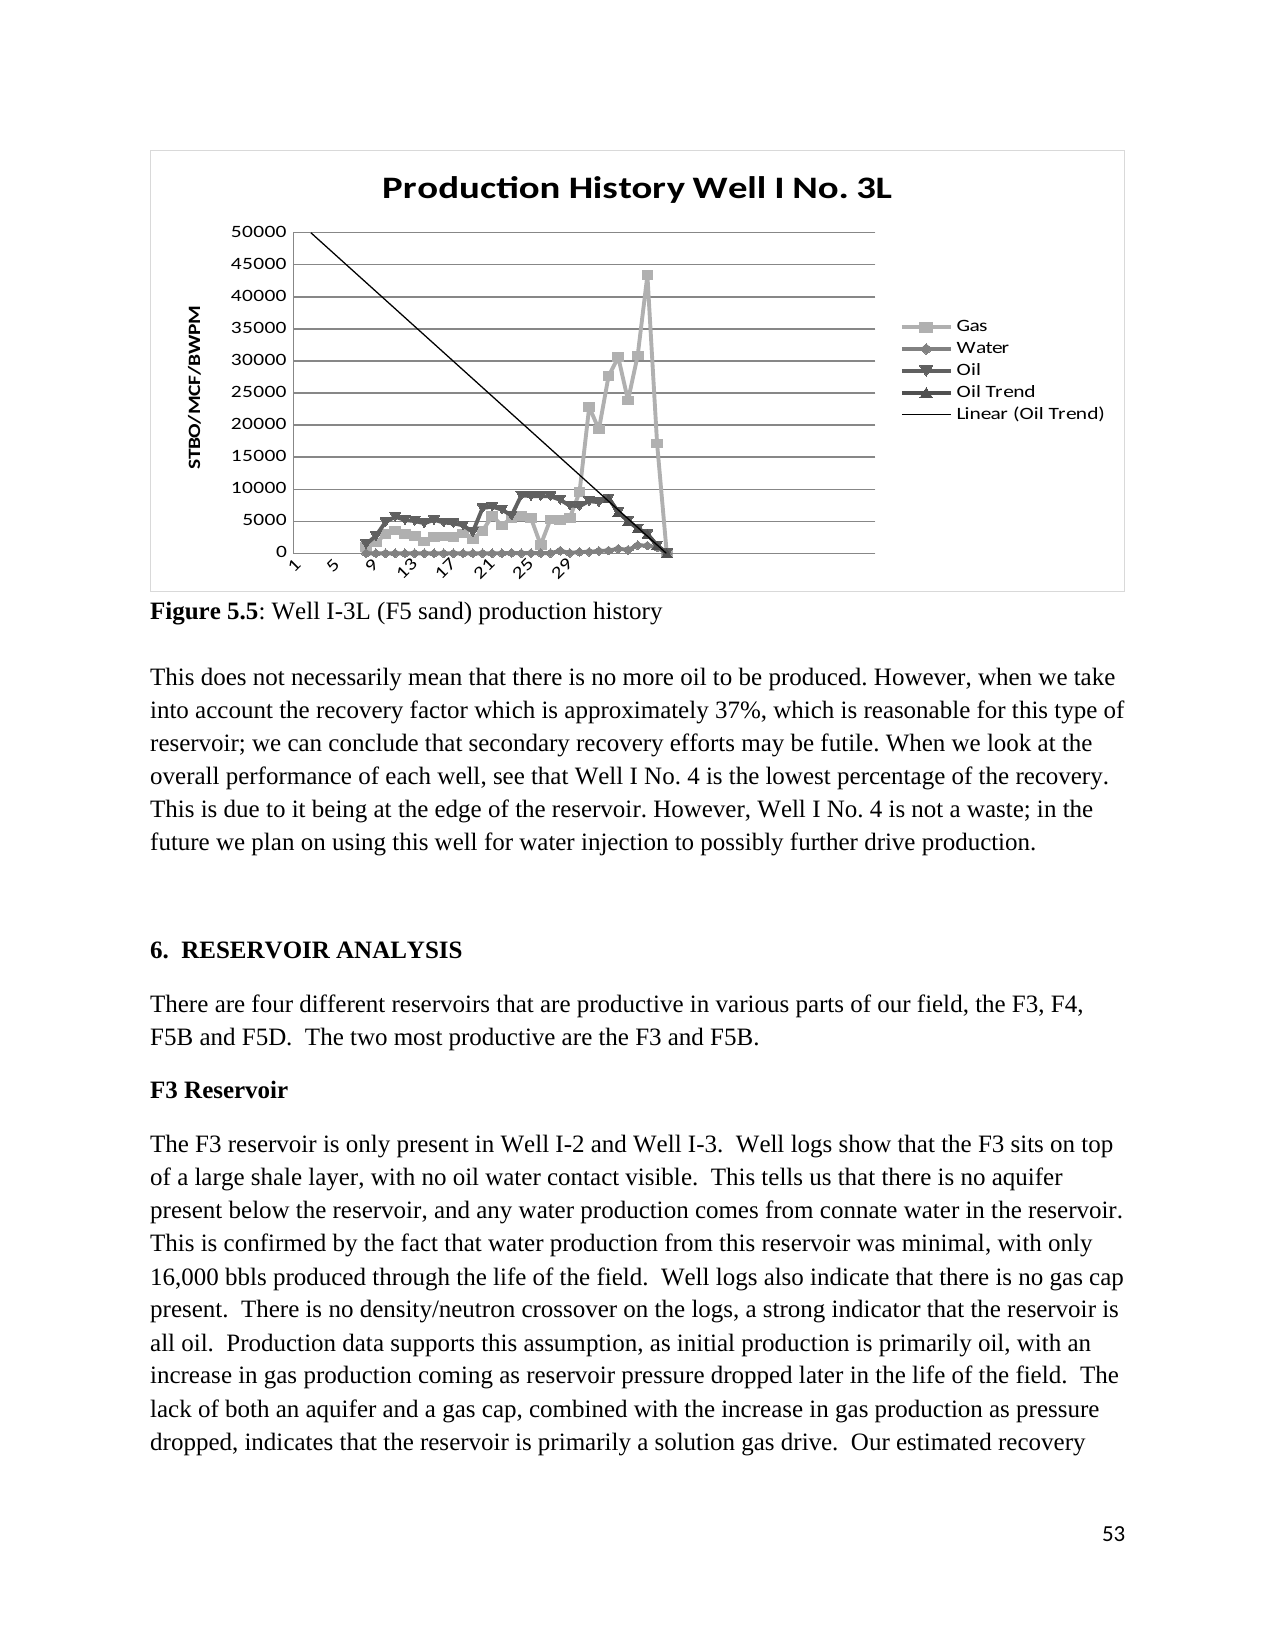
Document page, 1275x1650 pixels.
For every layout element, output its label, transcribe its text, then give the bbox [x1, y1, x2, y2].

text This does not necessarily mean that there is no more oil to be produced. However, when we take into account the recovery factor which is approximately 37%, which is reasonable for this type of reservoir; we can conclude that secondary recovery efforts may be futile. When we look at the overall performance of each well, see that Well I No. 4 is the lowest percentage of the recovery. This is due to it being at the edge of the reservoir. However, Well I No. 4 is not a waste; in the future we plan on using this well for water injection to possibly further drive production. [150, 662, 1125, 856]
text Figure 5.5: Well I-3L (F5 sand) production history [150, 596, 1125, 625]
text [150, 1129, 1125, 1455]
text There are four different reservoirs that are productive in various parts of our field, the F3, F4, F5B and F5D. The two most productive are the F3 and F5B. [150, 989, 1125, 1051]
text 6. Reservoir Analysis [150, 935, 1125, 964]
text F3 Reservoir [150, 1076, 1125, 1104]
